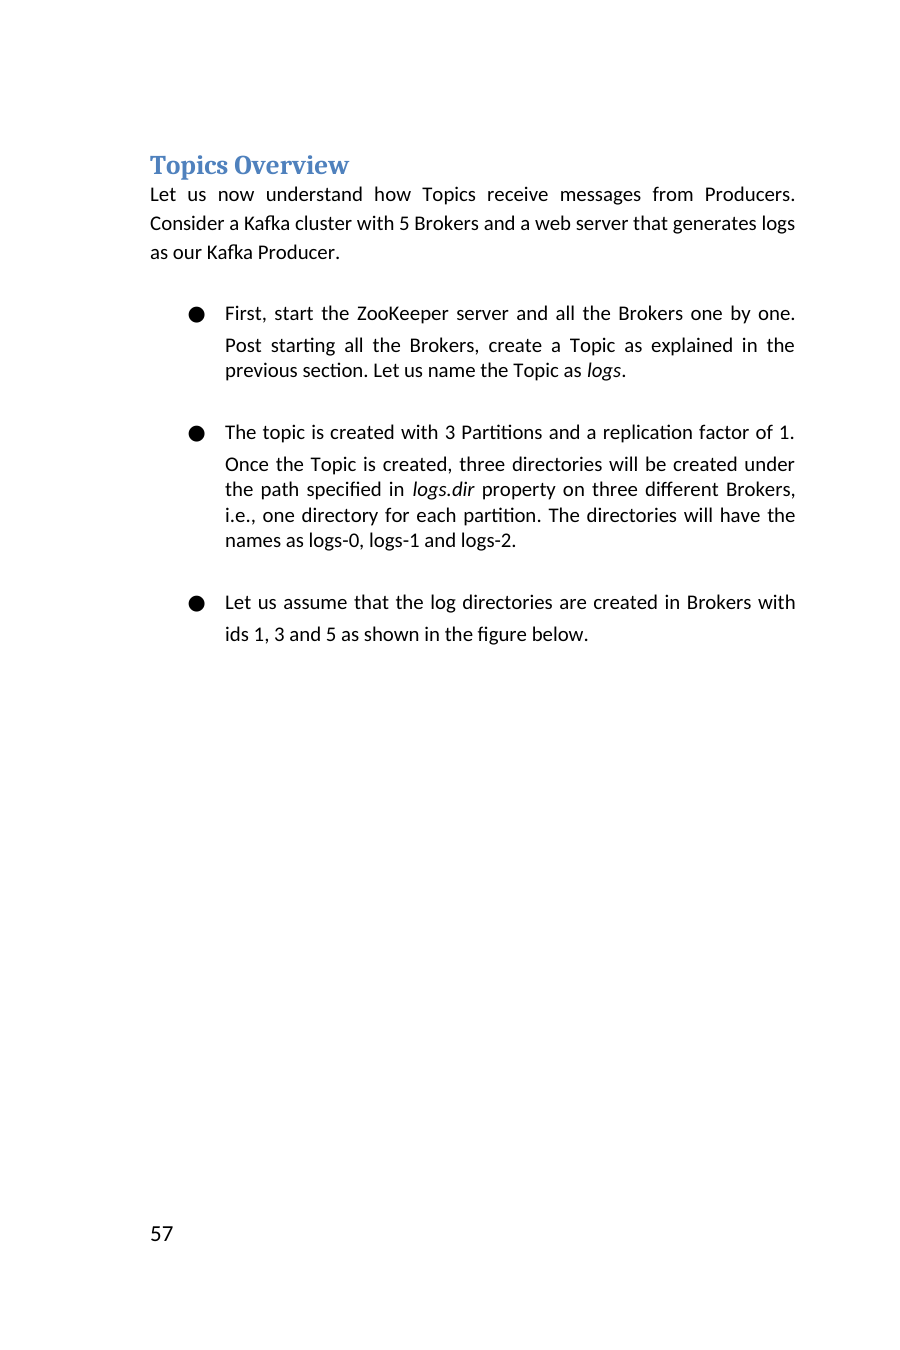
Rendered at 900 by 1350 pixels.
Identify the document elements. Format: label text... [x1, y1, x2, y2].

subtitle Topics Overview [150, 150, 796, 181]
list First, start the ZooKeeper server and all the Brokers one by one. Post starting all the Brokers, create a Topic as explained in the previous section. Let us name the Topic as logs. [187, 289, 796, 383]
list Let us assume that the log directories are created in Brokers with ids 1, 3 and 5 as shown in the figure below. [187, 578, 796, 646]
list The topic is created with 3 Partitions and a replication factor of 1. Once the Topic is created, three directories will be created under the path specified in logs.dir property on three different Brokers, i.e., one directory for each partition. The directories will have the names as logs-0, logs-1 and logs-2. [187, 408, 796, 553]
text Let us now understand how Topics receive messages from Producers. Consider a Kafka cluster with 5 Brokers and a web server that generates logs as our Kafka Producer. [150, 181, 796, 265]
